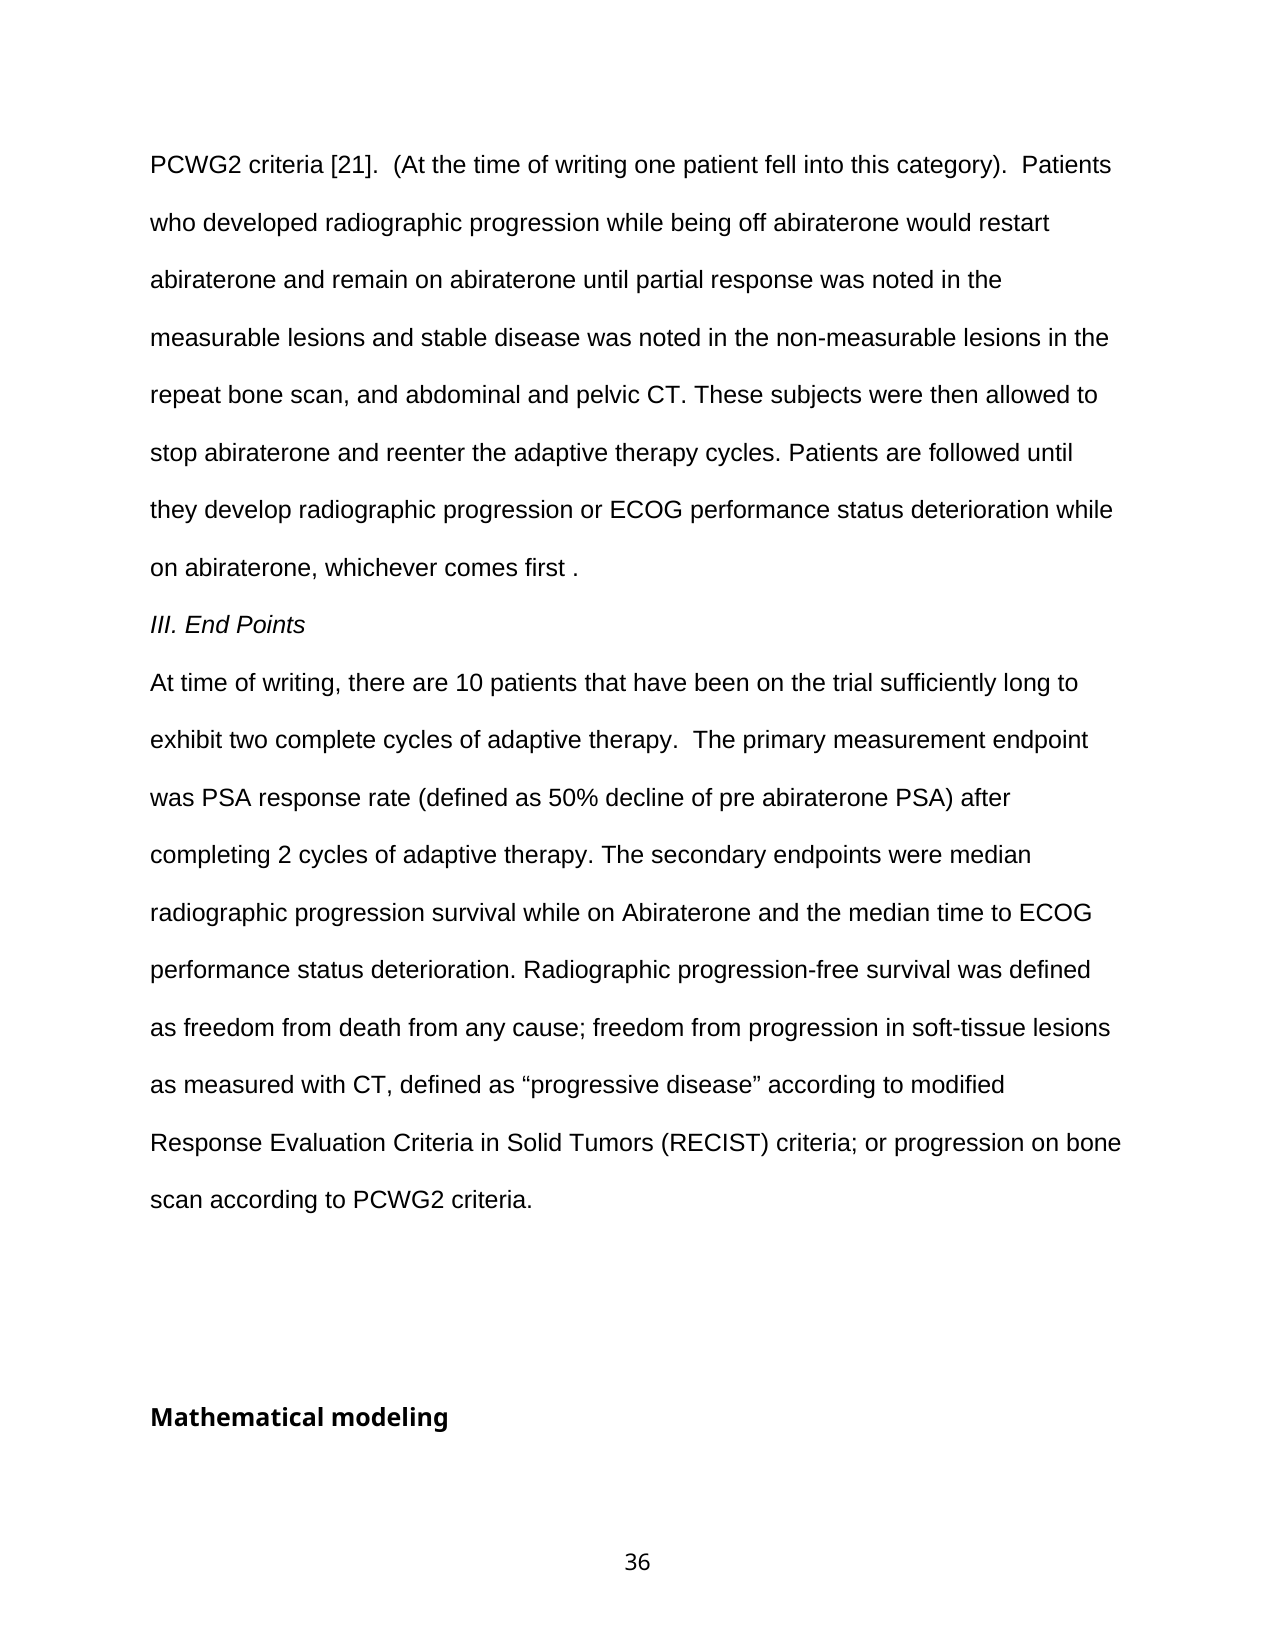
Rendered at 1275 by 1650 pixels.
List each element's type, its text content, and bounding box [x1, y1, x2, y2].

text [150, 150, 1125, 581]
text Mathematical modeling [150, 1399, 1125, 1433]
text III. End Points [150, 610, 1125, 639]
text At time of writing, there are 10 patients that have been on the trial sufficiently long to exhibit two complete cycles of adaptive therapy. The primary measurement endpoint was PSA response rate (defined as 50% decline of pre abiraterone PSA) after completing 2 cycles of adaptive therapy. The secondary endpoints were median radiographic progression survival while on Abiraterone and the median time to ECOG performance status deterioration. Radiographic progression-free survival was defined as freedom from death from any cause; freedom from progression in soft-tissue lesions as measured with CT, defined as “progressive disease” according to modified Response Evaluation Criteria in Solid Tumors (RECIST) criteria; or progression on bone scan according to PCWG2 criteria. [150, 667, 1125, 1214]
